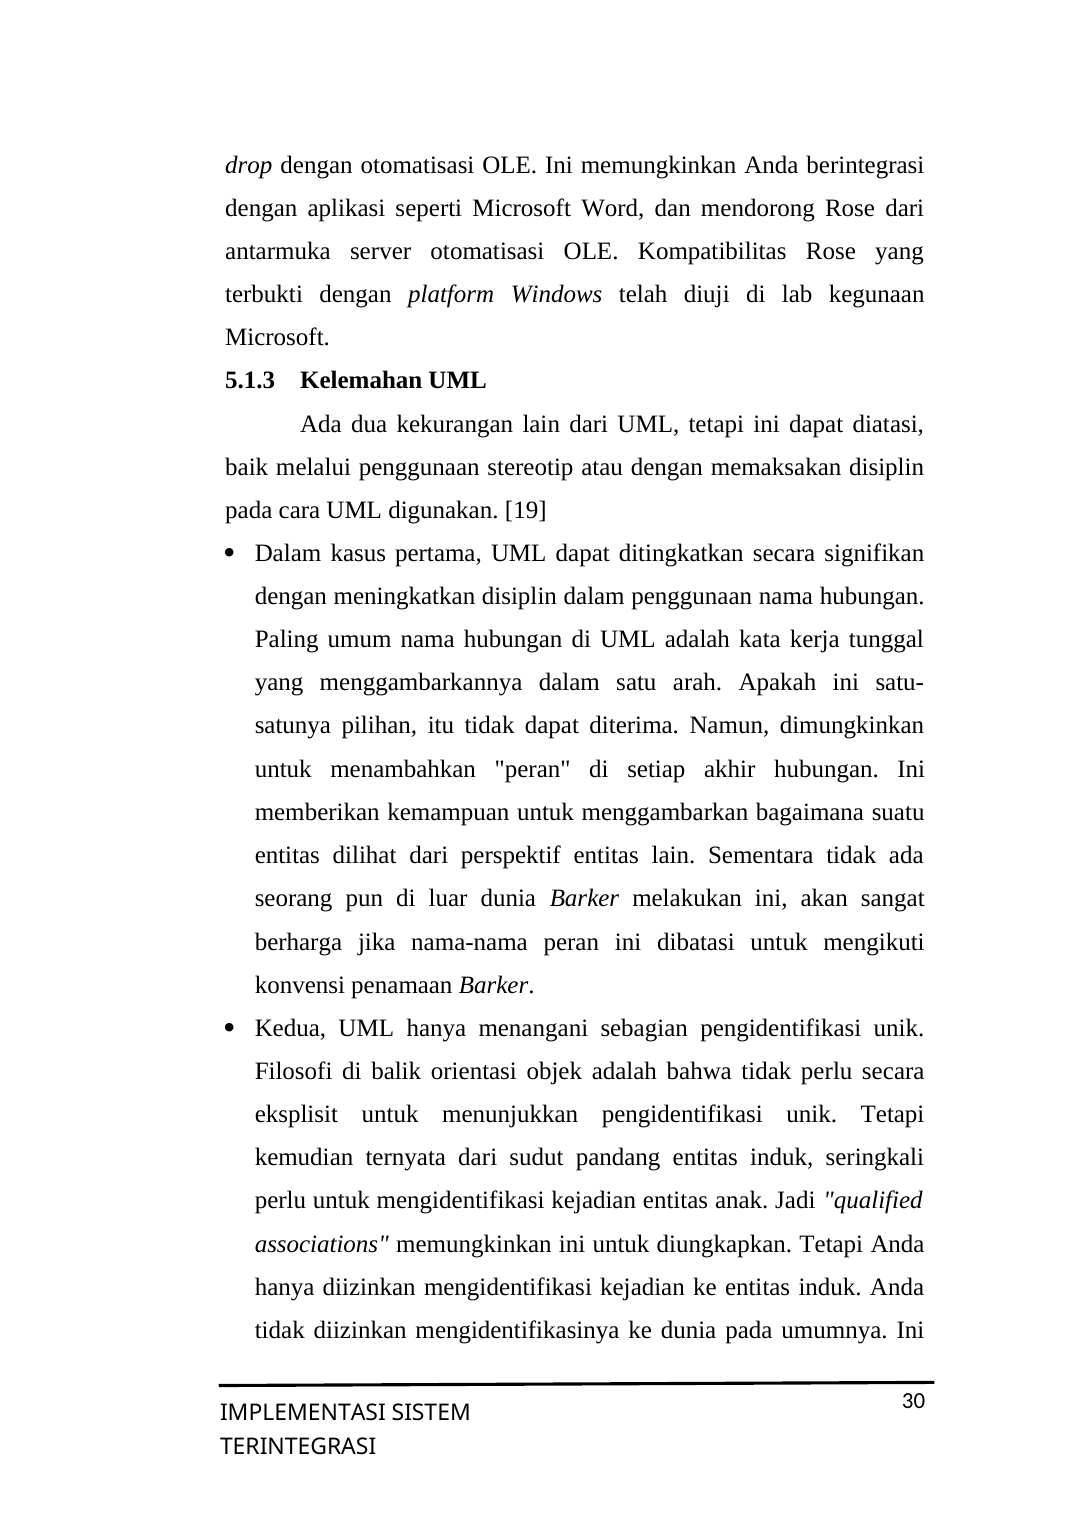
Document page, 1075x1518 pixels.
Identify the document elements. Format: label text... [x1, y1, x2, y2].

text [225, 150, 925, 351]
text Ada dua kekurangan lain dari UML, tetapi ini dapat diatasi, baik melalui penggunaan stereotip atau dengan memaksakan disiplin pada cara UML digunakan. [19] [225, 409, 925, 524]
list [225, 1013, 925, 1344]
list Dalam kasus pertama, UML dapat ditingkatkan secara signifikan dengan meningkatkan disiplin dalam penggunaan nama hubungan. Paling umum nama hubungan di UML adalah kata kerja tunggal yang menggambarkannya dalam satu arah. Apakah ini satu-satunya pilihan, itu tidak dapat diterima. Namun, dimungkinkan untuk menambahkan "peran" di setiap akhir hubungan. Ini memberikan kemampuan untuk menggambarkan bagaimana suatu entitas dilihat dari perspektif entitas lain. Sementara tidak ada seorang pun di luar dunia Barker melakukan ini, akan sangat berharga jika nama-nama peran ini dibatasi untuk mengikuti konvensi penamaan Barker. [225, 538, 925, 998]
text Kelemahan UML [225, 366, 925, 394]
